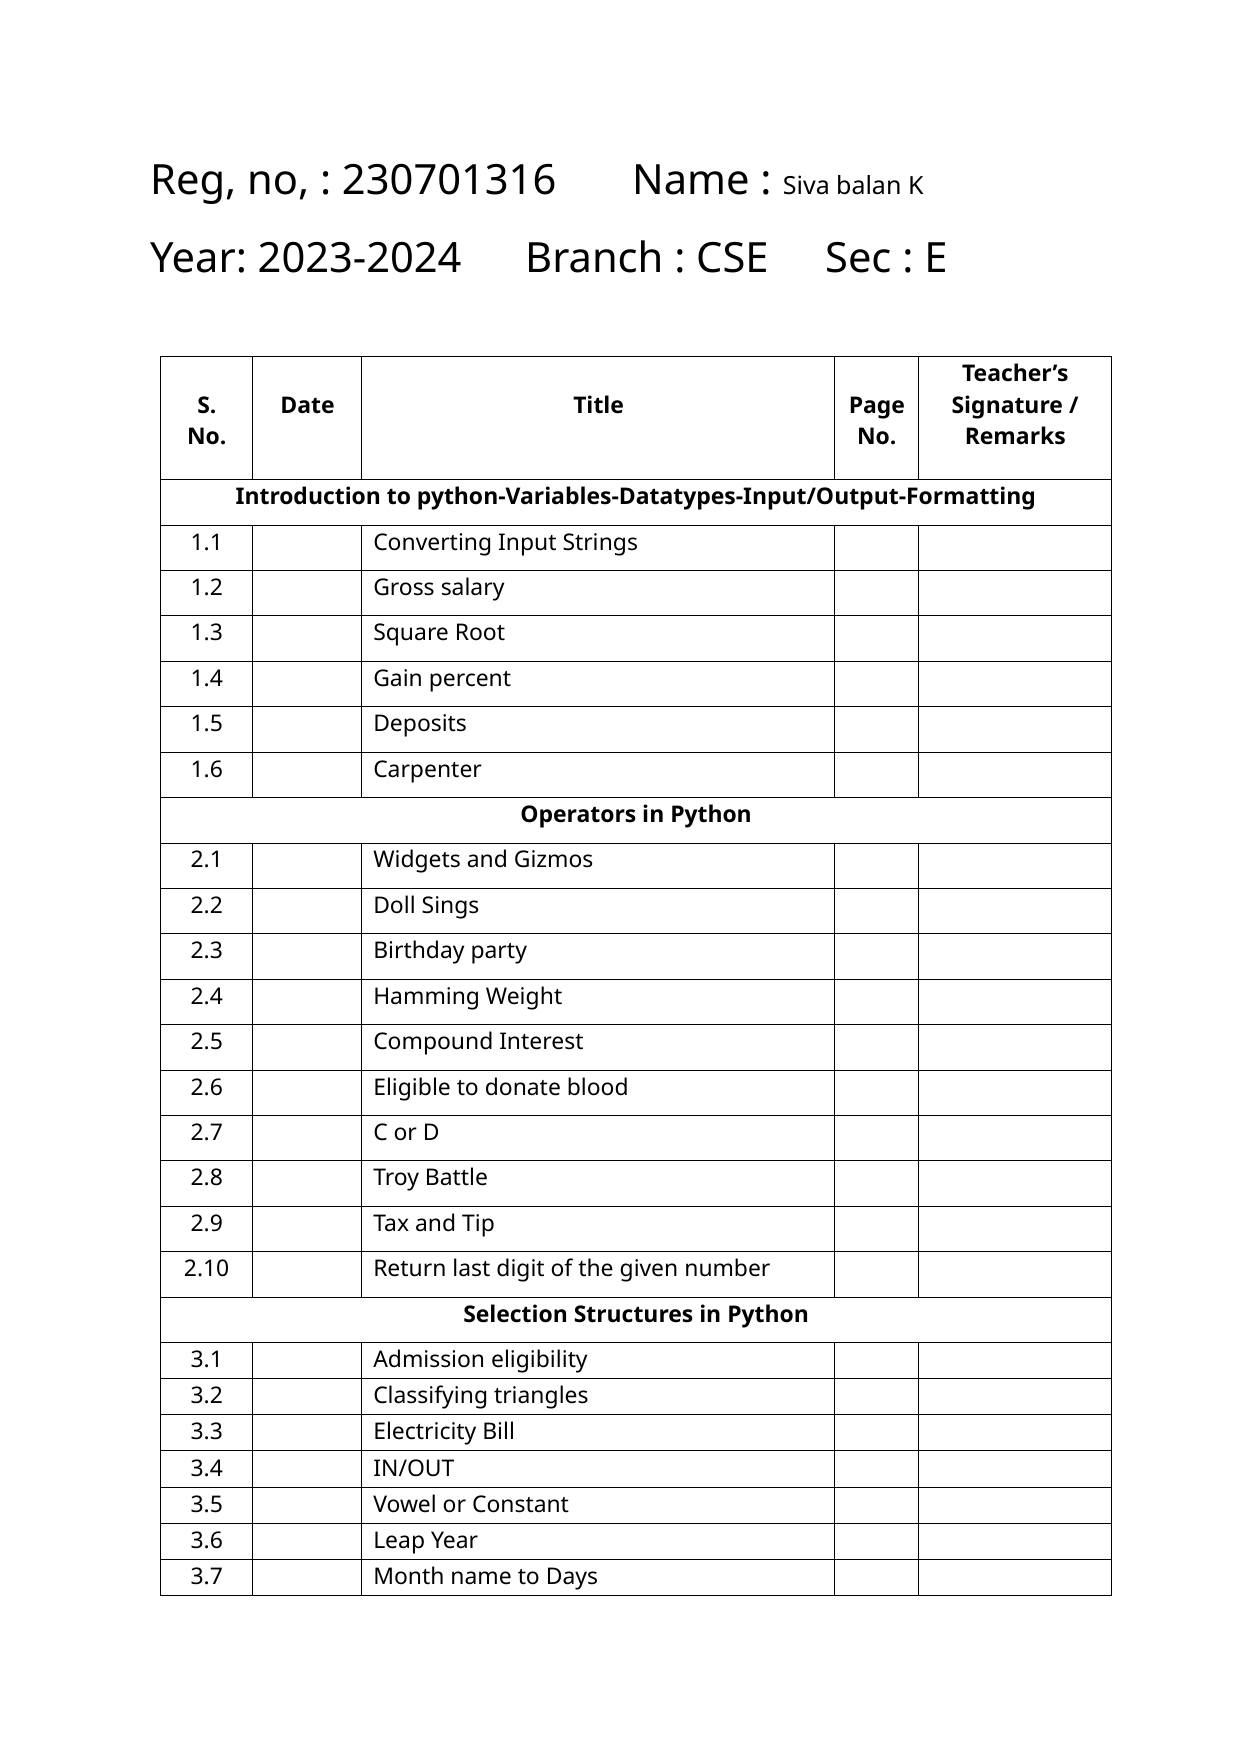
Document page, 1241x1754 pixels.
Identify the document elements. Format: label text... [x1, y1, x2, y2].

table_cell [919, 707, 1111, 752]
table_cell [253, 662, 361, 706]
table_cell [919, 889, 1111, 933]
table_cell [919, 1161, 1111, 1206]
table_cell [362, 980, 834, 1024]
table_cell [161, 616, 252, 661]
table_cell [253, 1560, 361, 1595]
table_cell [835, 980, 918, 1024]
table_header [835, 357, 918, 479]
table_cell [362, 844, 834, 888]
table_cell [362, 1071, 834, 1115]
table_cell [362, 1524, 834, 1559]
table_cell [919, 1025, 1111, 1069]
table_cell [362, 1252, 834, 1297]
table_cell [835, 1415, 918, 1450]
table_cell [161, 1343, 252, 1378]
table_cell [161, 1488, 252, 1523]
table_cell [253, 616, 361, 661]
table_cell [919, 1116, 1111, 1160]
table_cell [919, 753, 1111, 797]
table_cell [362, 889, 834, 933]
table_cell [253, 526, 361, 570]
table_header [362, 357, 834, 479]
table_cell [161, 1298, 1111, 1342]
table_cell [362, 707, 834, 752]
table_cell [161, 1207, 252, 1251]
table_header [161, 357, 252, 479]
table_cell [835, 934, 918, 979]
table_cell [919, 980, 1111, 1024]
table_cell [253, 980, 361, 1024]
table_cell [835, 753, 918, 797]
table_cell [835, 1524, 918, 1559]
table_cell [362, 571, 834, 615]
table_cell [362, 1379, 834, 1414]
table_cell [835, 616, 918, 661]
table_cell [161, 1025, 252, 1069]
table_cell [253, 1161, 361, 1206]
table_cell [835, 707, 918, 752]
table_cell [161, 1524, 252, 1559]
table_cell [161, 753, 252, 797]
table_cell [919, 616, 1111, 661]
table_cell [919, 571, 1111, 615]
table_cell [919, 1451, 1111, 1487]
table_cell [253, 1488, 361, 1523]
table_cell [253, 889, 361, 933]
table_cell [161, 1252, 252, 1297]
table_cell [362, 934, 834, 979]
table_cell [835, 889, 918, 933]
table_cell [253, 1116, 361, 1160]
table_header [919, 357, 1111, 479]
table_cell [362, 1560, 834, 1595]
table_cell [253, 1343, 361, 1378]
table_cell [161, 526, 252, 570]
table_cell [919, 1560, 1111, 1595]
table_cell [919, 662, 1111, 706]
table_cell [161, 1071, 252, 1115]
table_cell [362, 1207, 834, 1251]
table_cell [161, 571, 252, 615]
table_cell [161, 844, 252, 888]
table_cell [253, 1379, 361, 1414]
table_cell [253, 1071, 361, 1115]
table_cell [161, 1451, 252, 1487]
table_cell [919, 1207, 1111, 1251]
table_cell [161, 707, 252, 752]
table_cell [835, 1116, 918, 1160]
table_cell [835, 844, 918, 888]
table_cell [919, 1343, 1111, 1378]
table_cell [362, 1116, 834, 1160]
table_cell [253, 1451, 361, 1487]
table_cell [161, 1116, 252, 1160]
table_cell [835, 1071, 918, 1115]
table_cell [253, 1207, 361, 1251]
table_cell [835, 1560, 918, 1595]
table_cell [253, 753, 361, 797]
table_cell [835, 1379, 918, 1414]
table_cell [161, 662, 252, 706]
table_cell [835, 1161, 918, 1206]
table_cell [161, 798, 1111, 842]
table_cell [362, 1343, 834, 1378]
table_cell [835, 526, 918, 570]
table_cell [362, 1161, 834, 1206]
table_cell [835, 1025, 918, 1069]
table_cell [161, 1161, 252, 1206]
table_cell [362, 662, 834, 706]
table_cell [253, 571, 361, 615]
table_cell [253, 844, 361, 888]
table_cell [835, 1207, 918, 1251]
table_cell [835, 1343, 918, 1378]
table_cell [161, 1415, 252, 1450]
text Year: 2023-2024 Branch : CSE Sec : E [150, 228, 1090, 285]
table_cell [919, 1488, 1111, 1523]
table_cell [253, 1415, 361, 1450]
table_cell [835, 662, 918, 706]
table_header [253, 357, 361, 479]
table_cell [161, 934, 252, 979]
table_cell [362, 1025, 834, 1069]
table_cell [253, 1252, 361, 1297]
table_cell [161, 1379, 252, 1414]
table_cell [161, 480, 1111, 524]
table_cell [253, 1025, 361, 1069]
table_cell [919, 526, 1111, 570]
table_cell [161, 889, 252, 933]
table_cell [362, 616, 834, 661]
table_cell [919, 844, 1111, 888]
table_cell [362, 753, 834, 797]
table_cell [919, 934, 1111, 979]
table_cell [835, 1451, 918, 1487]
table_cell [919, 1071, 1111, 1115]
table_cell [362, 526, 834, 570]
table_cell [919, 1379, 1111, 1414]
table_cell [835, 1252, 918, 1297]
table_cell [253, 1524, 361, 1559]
text Reg, no, : 230701316 Name : Siva balan K [150, 150, 1090, 207]
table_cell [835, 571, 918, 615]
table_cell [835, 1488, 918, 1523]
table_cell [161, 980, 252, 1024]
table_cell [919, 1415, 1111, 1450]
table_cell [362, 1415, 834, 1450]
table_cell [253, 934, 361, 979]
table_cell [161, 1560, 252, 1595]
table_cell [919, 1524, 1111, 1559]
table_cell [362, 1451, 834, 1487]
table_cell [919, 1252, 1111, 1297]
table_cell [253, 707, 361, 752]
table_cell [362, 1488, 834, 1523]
